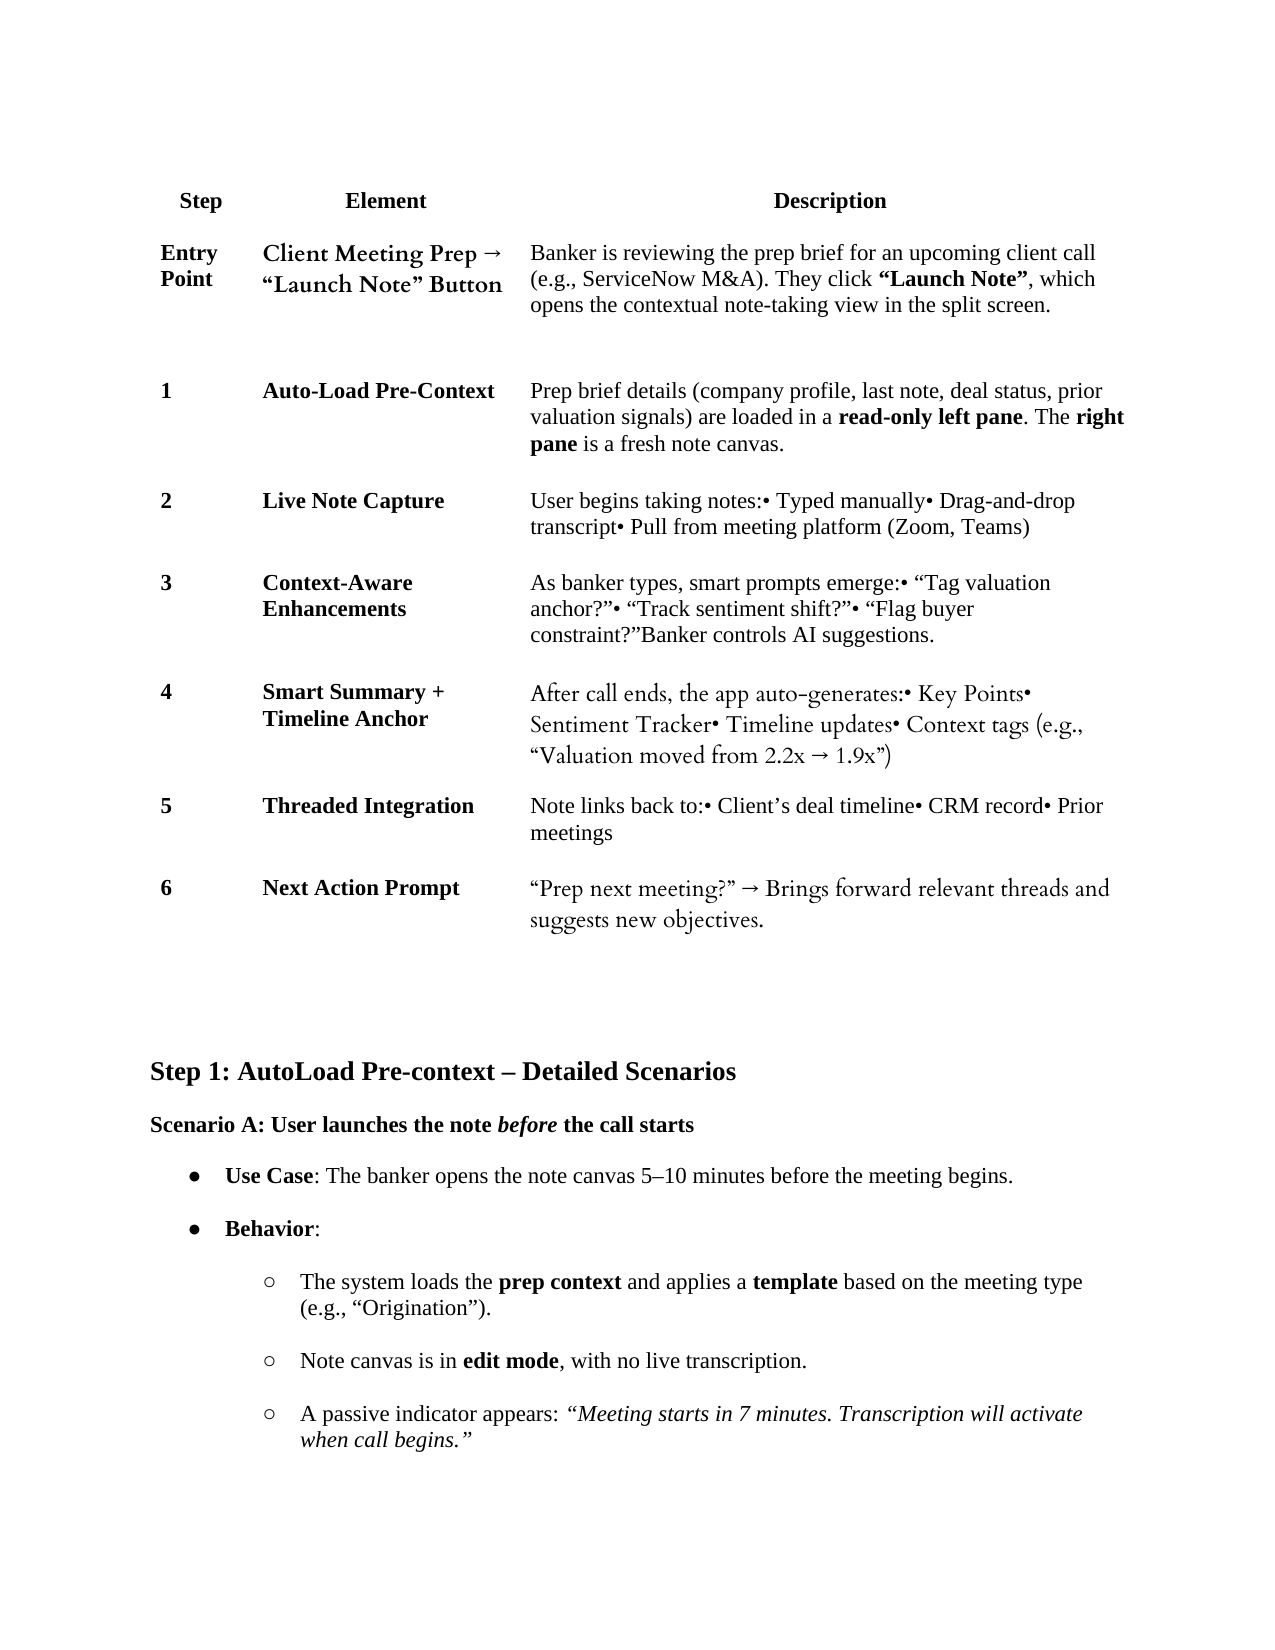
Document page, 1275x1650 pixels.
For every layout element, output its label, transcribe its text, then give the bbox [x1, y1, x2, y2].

table_cell 1 [150, 366, 252, 476]
table_cell Live Note Capture [252, 476, 520, 558]
table_cell Client Meeting Prep → “Launch Note” Button [252, 229, 520, 366]
table_cell 2 [150, 476, 252, 558]
table_header Description [520, 176, 1141, 228]
table_cell Prep brief details (company profile, last note, deal status, prior valuation signals) are loaded in a read-only left pane. The right pane is a fresh note canvas. [520, 366, 1141, 476]
table_cell Note links back to:• Client’s deal timeline• CRM record• Prior meetings [520, 782, 1141, 864]
table_cell Banker is reviewing the prep brief for an upcoming client call (e.g., ServiceNow M&A). They click “Launch Note”, which opens the contextual note-taking view in the split screen. [520, 229, 1141, 366]
table_cell 4 [150, 668, 252, 782]
list A passive indicator appears: “Meeting starts in 7 minutes. Transcription will activate when call begins.” [262, 1399, 1125, 1479]
list Behavior: [187, 1215, 1125, 1268]
table_cell Context-Aware Enhancements [252, 558, 520, 668]
table_cell User begins taking notes:• Typed manually• Drag-and-drop transcript• Pull from meeting platform (Zoom, Teams) [520, 476, 1141, 558]
subtitle Scenario A: User launches the note before the call starts [150, 1111, 1125, 1137]
table_cell After call ends, the app auto-generates:• Key Points• Sentiment Tracker• Timeline updates• Context tags (e.g., “Valuation moved from 2.2x → 1.9x”) [520, 668, 1141, 782]
table_cell 5 [150, 782, 252, 864]
table_cell Auto-Load Pre-Context [252, 366, 520, 476]
table_cell 3 [150, 558, 252, 668]
table_cell “Prep next meeting?” → Brings forward relevant threads and suggests new objectives. [520, 864, 1141, 947]
table_cell Threaded Integration [252, 782, 520, 864]
table_cell Entry Point [150, 229, 252, 366]
table_cell As banker types, smart prompts emerge:• “Tag valuation anchor?”• “Track sentiment shift?”• “Flag buyer constraint?”Banker controls AI suggestions. [520, 558, 1141, 668]
table_cell 6 [150, 864, 252, 947]
table_header Element [252, 176, 520, 228]
table_header Step [150, 176, 252, 228]
table_cell Smart Summary + Timeline Anchor [252, 668, 520, 782]
subtitle Step 1: AutoLoad Pre-context – Detailed Scenarios [150, 1055, 1125, 1086]
list The system loads the prep context and applies a template based on the meeting type (e.g., “Origination”). [262, 1268, 1125, 1347]
list Note canvas is in edit mode, with no live transcription. [262, 1347, 1125, 1399]
list Use Case: The banker opens the note canvas 5–10 minutes before the meeting begins. [187, 1162, 1125, 1215]
table_cell Next Action Prompt [252, 864, 520, 947]
